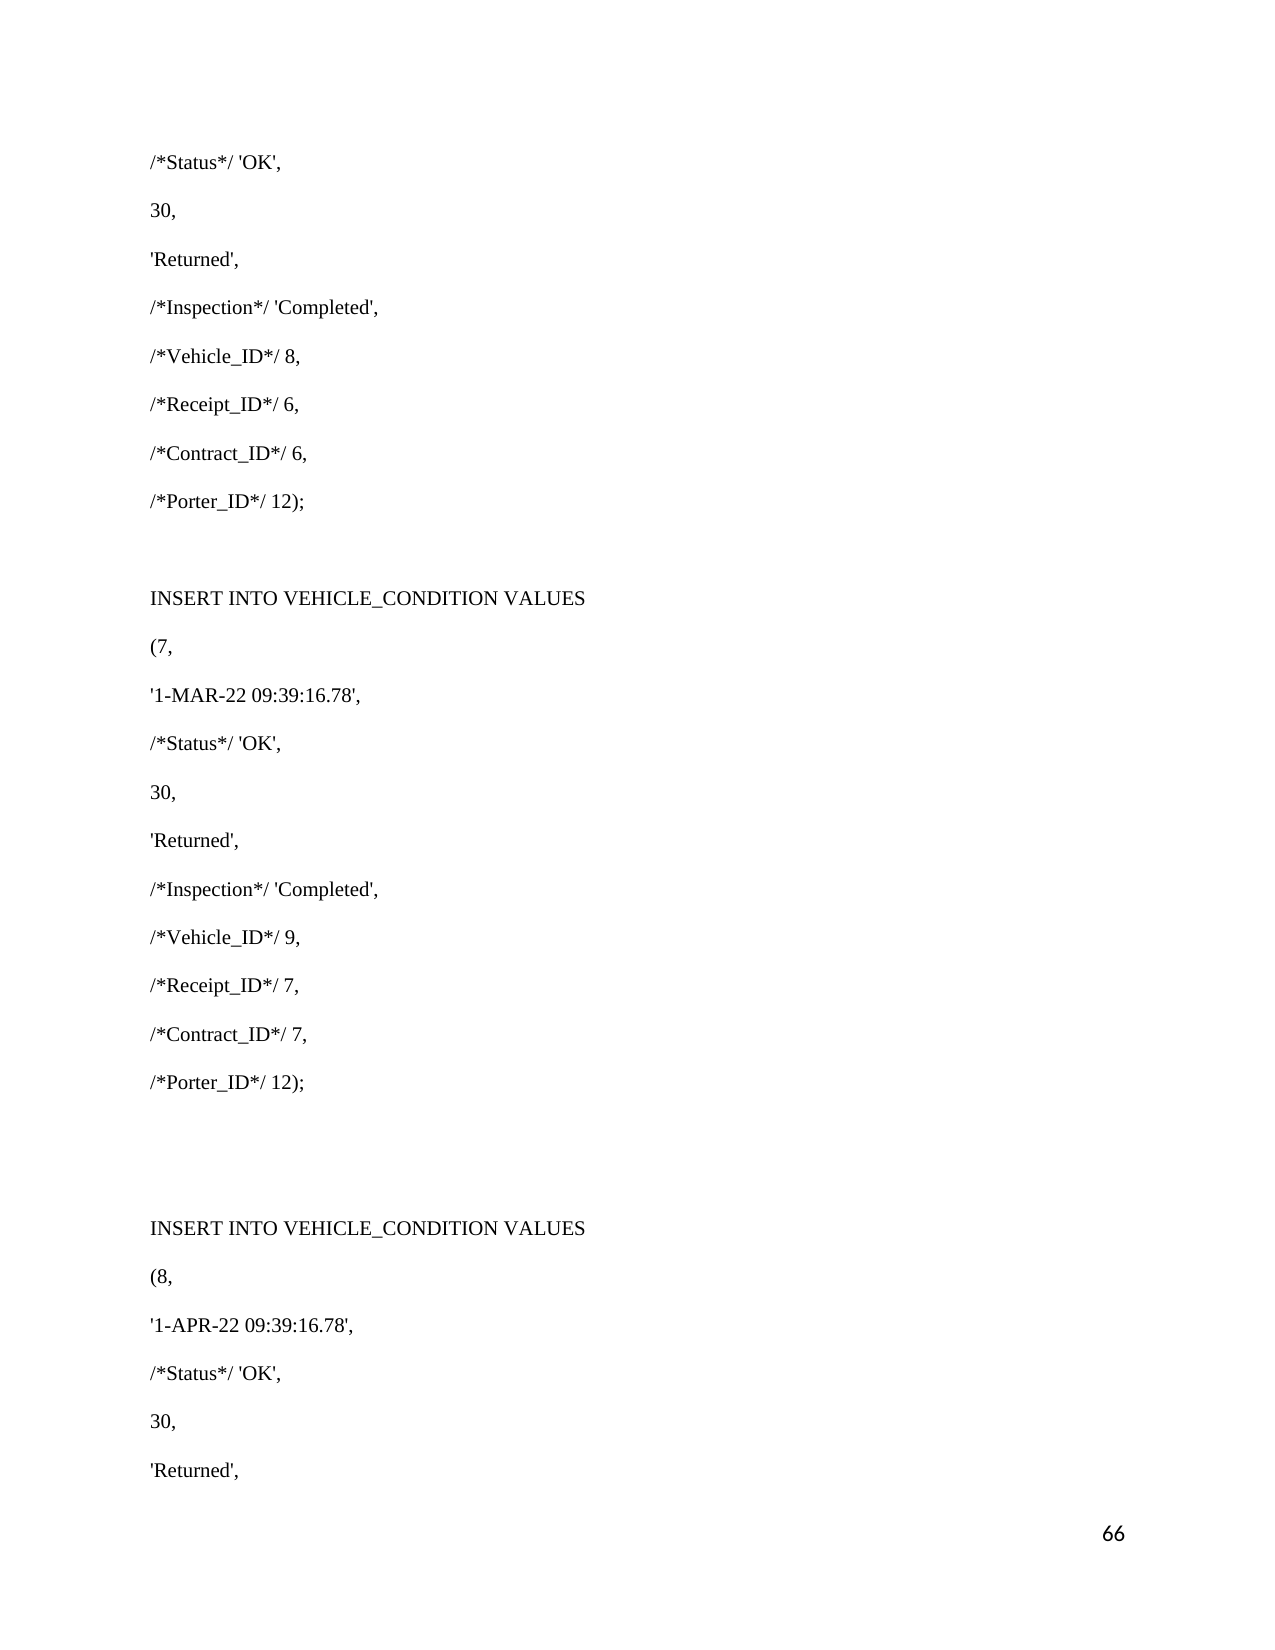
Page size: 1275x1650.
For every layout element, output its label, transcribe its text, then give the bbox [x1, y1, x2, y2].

text 'Returned', [150, 247, 1125, 271]
text 30, [150, 780, 1125, 804]
text /*Status*/ 'OK', [150, 1361, 1125, 1385]
text INSERT INTO VEHICLE_CONDITION VALUES [150, 586, 1125, 610]
text '1-MAR-22 09:39:16.78', [150, 683, 1125, 707]
text /*Porter_ID*/ 12); [150, 489, 1125, 513]
text 'Returned', [150, 1458, 1125, 1482]
text /*Contract_ID*/ 7, [150, 1022, 1125, 1046]
text /*Inspection*/ 'Completed', [150, 295, 1125, 319]
text /*Inspection*/ 'Completed', [150, 877, 1125, 901]
text (8, [150, 1264, 1125, 1288]
text (7, [150, 634, 1125, 658]
text /*Receipt_ID*/ 7, [150, 973, 1125, 997]
text /*Contract_ID*/ 6, [150, 441, 1125, 465]
text /*Porter_ID*/ 12); [150, 1070, 1125, 1094]
text /*Receipt_ID*/ 6, [150, 392, 1125, 416]
text 30, [150, 198, 1125, 222]
text 30, [150, 1409, 1125, 1433]
text 'Returned', [150, 828, 1125, 852]
text INSERT INTO VEHICLE_CONDITION VALUES [150, 1216, 1125, 1240]
text /*Vehicle_ID*/ 9, [150, 925, 1125, 949]
text '1-APR-22 09:39:16.78', [150, 1312, 1125, 1337]
text /*Vehicle_ID*/ 8, [150, 344, 1125, 368]
text /*Status*/ 'OK', [150, 150, 1125, 174]
text /*Status*/ 'OK', [150, 731, 1125, 755]
